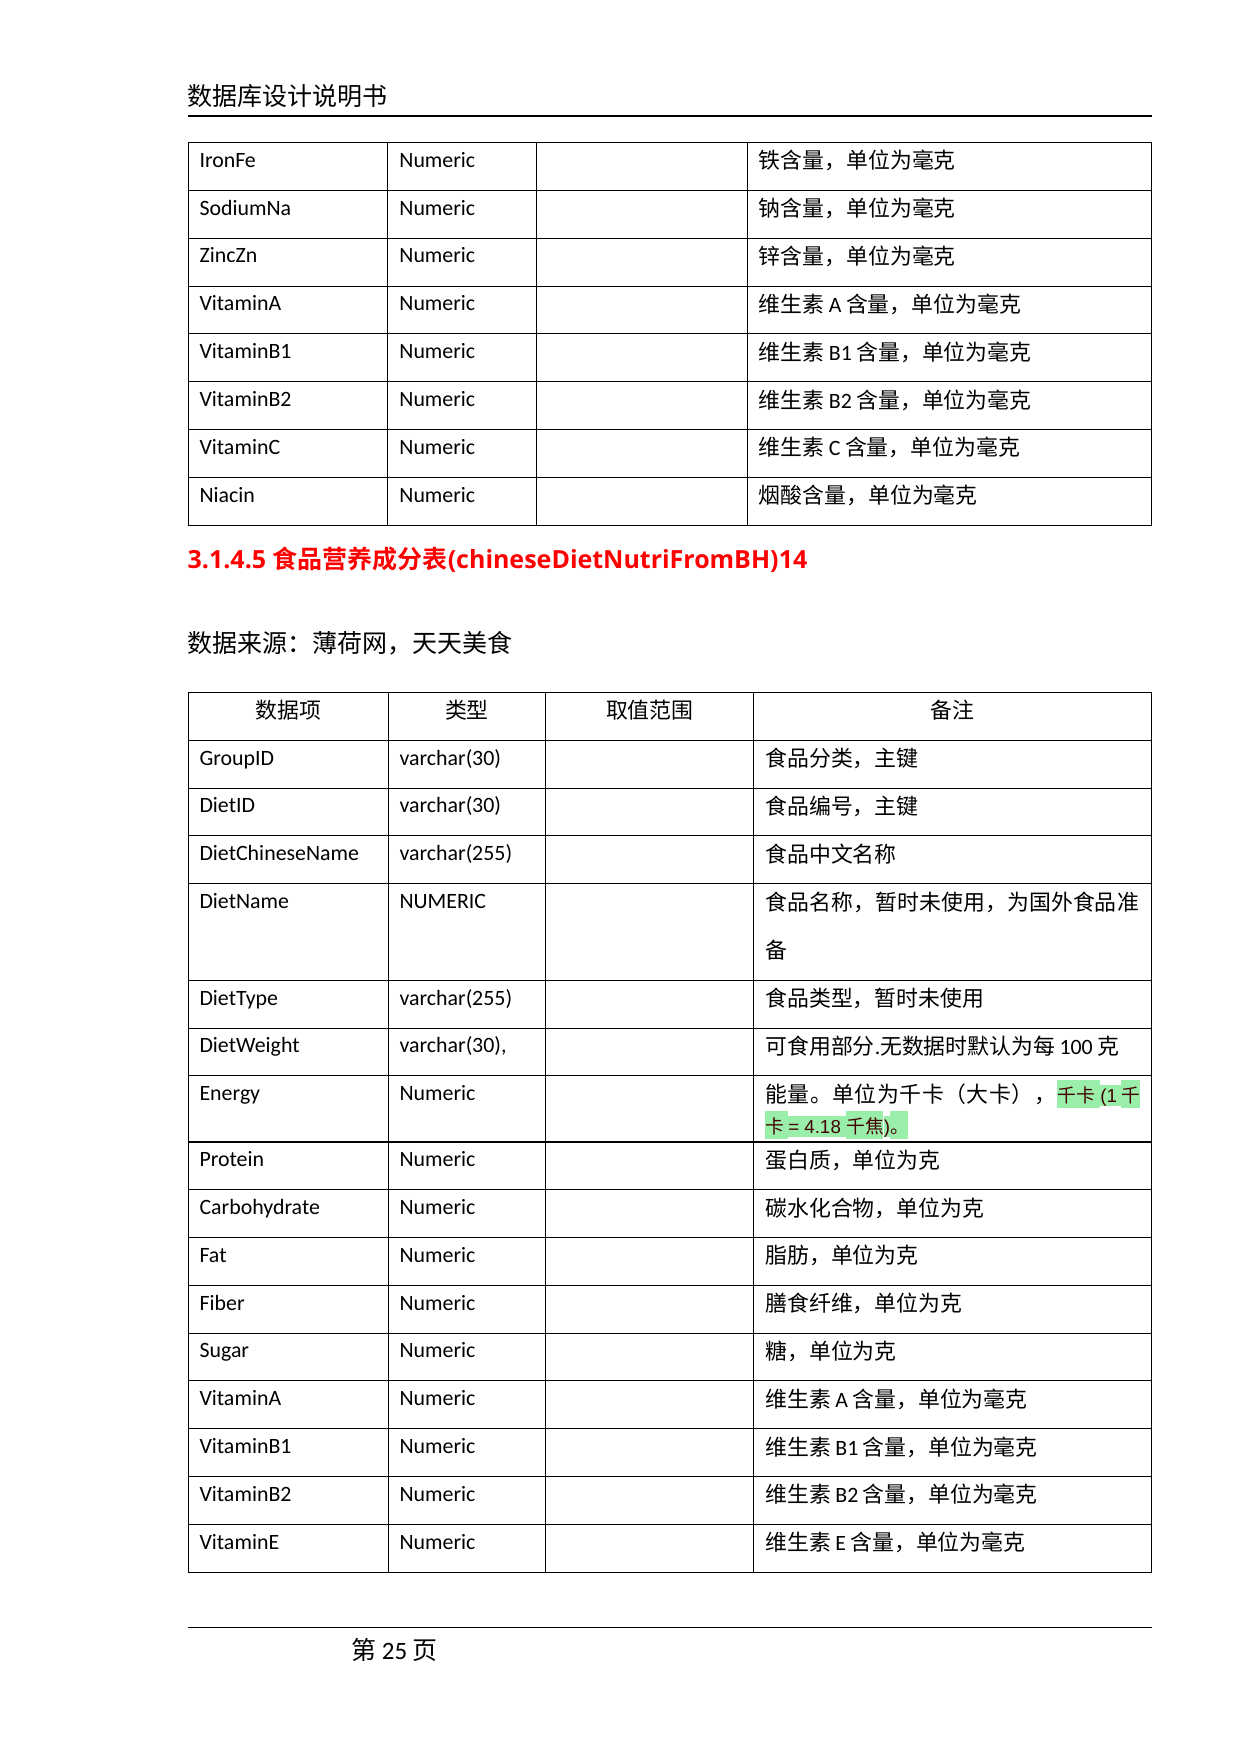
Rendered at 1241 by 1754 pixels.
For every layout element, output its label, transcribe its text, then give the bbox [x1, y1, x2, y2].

table_cell Numeric [388, 191, 536, 238]
table_header 类型 [389, 693, 545, 740]
table_cell 维生素B1含量，单位为毫克 [754, 1429, 1151, 1476]
table_cell 碳水化合物，单位为克 [754, 1190, 1151, 1237]
table_cell GroupID [189, 741, 388, 787]
table_cell Numeric [389, 1190, 545, 1237]
table_cell [546, 1429, 753, 1476]
table_cell [537, 334, 747, 381]
table_cell ZincZn [189, 239, 387, 286]
table_cell Numeric [388, 143, 536, 190]
table_cell Numeric [388, 430, 536, 477]
table_cell [546, 1286, 753, 1333]
table_cell VitaminE [189, 1525, 388, 1572]
table_cell Fat [189, 1238, 388, 1285]
table_cell Numeric [389, 1076, 545, 1141]
table_cell Numeric [388, 334, 536, 381]
table_cell [546, 836, 753, 883]
table_cell [546, 741, 753, 787]
table_cell [537, 143, 747, 190]
table_cell [546, 1190, 753, 1237]
table_header 取值范围 [546, 693, 753, 740]
table_cell Numeric [388, 382, 536, 429]
table_cell 膳食纤维，单位为克 [754, 1286, 1151, 1333]
table_cell 钠含量，单位为毫克 [748, 191, 1151, 238]
table_cell varchar(255) [389, 836, 545, 883]
table_cell 食品名称，暂时未使用，为国外食品准备 [754, 884, 1151, 980]
table_cell [546, 884, 753, 980]
table_cell [537, 191, 747, 238]
table_cell VitaminB1 [189, 1429, 388, 1476]
table_cell DietChineseName [189, 836, 388, 883]
table_cell 脂肪，单位为克 [754, 1238, 1151, 1285]
table_cell Numeric [389, 1477, 545, 1524]
table_header 数据项 [189, 693, 388, 740]
table_cell DietWeight [189, 1029, 388, 1075]
table_cell 维生素B1含量，单位为毫克 [748, 334, 1151, 381]
table_cell [537, 239, 747, 286]
table_cell [546, 1477, 753, 1524]
table_cell 维生素B2含量，单位为毫克 [754, 1477, 1151, 1524]
table_cell Numeric [388, 287, 536, 333]
table_cell 维生素B2含量，单位为毫克 [748, 382, 1151, 429]
table_cell 食品编号，主键 [754, 789, 1151, 835]
table_cell 可食用部分.无数据时默认为每100克 [754, 1029, 1151, 1075]
table_cell 维生素E含量，单位为毫克 [754, 1525, 1151, 1572]
subtitle 食品营养成分表(chineseDietNutriFromBH)14 [187, 526, 1152, 591]
table_cell VitaminB2 [189, 1477, 388, 1524]
table_cell [546, 1525, 753, 1572]
table_cell Energy [189, 1076, 388, 1141]
table_cell [537, 430, 747, 477]
table_cell [546, 1143, 753, 1189]
table_cell Numeric [389, 1238, 545, 1285]
table_cell 烟酸含量，单位为毫克 [748, 478, 1151, 524]
table_cell DietType [189, 981, 388, 1027]
table_cell varchar(255) [389, 981, 545, 1027]
table_cell VitaminA [189, 287, 387, 333]
table_cell Protein [189, 1143, 388, 1189]
table_cell 维生素C含量，单位为毫克 [748, 430, 1151, 477]
table_cell [546, 1334, 753, 1380]
table_cell VitaminB2 [189, 382, 387, 429]
table_cell 铁含量，单位为毫克 [748, 143, 1151, 190]
table_cell varchar(30), [389, 1029, 545, 1075]
table_header 备注 [754, 693, 1151, 740]
table_cell 食品中文名称 [754, 836, 1151, 883]
table_cell Numeric [389, 1381, 545, 1428]
table_cell 食品类型，暂时未使用 [754, 981, 1151, 1027]
table_cell DietName [189, 884, 388, 980]
table_cell Numeric [388, 478, 536, 524]
table_cell 维生素A含量，单位为毫克 [748, 287, 1151, 333]
table_cell Fiber [189, 1286, 388, 1333]
table_cell 锌含量，单位为毫克 [748, 239, 1151, 286]
table_cell 能量。单位为千卡（大卡），千卡 (1千卡 = 4.18 千焦)。 [754, 1076, 1151, 1141]
table_cell NUMERIC [389, 884, 545, 980]
table_cell Niacin [189, 478, 387, 524]
table_cell DietID [189, 789, 388, 835]
table_cell 食品分类，主键 [754, 741, 1151, 787]
table_cell [537, 287, 747, 333]
table_cell [546, 1076, 753, 1141]
table_cell Numeric [389, 1143, 545, 1189]
table_cell SodiumNa [189, 191, 387, 238]
table_cell 蛋白质，单位为克 [754, 1143, 1151, 1189]
table_cell [537, 478, 747, 524]
table_cell Sugar [189, 1334, 388, 1380]
text 数据来源：薄荷网，天天美食 [187, 609, 1152, 674]
table_cell Carbohydrate [189, 1190, 388, 1237]
table_cell [546, 981, 753, 1027]
table_cell [537, 382, 747, 429]
table_cell varchar(30) [389, 741, 545, 787]
table_cell Numeric [389, 1334, 545, 1380]
table_cell Numeric [389, 1429, 545, 1476]
table_cell IronFe [189, 143, 387, 190]
table_cell [546, 1029, 753, 1075]
table_cell Numeric [388, 239, 536, 286]
table_cell 维生素A含量，单位为毫克 [754, 1381, 1151, 1428]
table_cell VitaminB1 [189, 334, 387, 381]
table_cell VitaminC [189, 430, 387, 477]
table_cell Numeric [389, 1525, 545, 1572]
table_cell varchar(30) [389, 789, 545, 835]
table_cell [546, 1381, 753, 1428]
table_cell VitaminA [189, 1381, 388, 1428]
table_cell [546, 789, 753, 835]
table_cell Numeric [389, 1286, 545, 1333]
table_cell [546, 1238, 753, 1285]
table_cell 糖，单位为克 [754, 1334, 1151, 1380]
